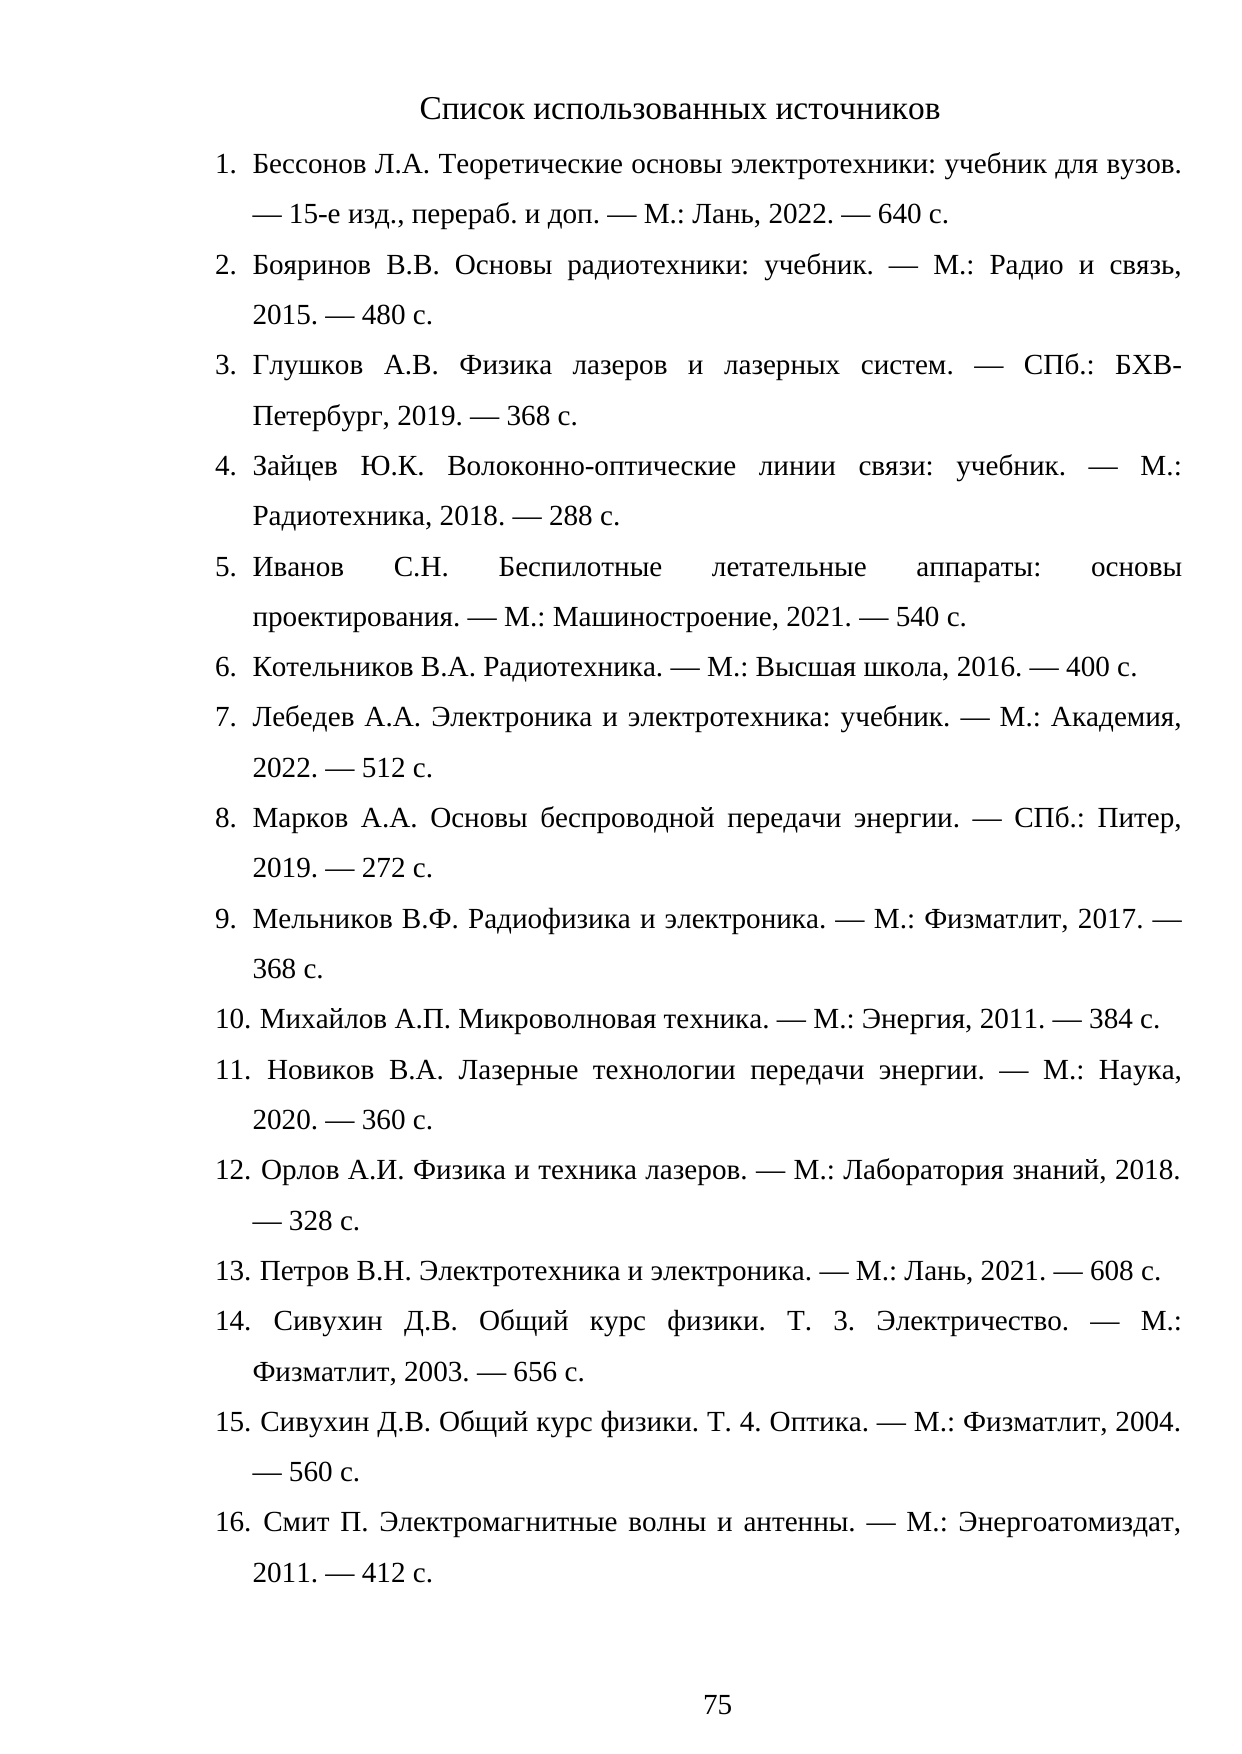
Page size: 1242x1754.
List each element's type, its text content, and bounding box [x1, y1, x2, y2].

list Смит П. Электромагнитные волны и антенны. — М.: Энергоатомиздат, 2011. — 412 с. [215, 1504, 1183, 1588]
list Глушков А.В. Физика лазеров и лазерных систем. — СПб.: БХВ-Петербург, 2019. — 368 с. [215, 347, 1183, 431]
list Новиков В.А. Лазерные технологии передачи энергии. — М.: Наука, 2020. — 360 с. [215, 1052, 1183, 1136]
list Петров В.Н. Электротехника и электроника. — М.: Лань, 2021. — 608 с. [215, 1253, 1183, 1287]
list Орлов А.И. Физика и техника лазеров. — М.: Лаборатория знаний, 2018. — 328 с. [215, 1152, 1183, 1236]
list Лебедев А.А. Электроника и электротехника: учебник. — М.: Академия, 2022. — 512 с. [215, 699, 1183, 783]
list Бессонов Л.А. Теоретические основы электротехники: учебник для вузов. — 15-е изд., перераб. и доп. — М.: Лань, 2022. — 640 с. [215, 146, 1183, 230]
list Бояринов В.В. Основы радиотехники: учебник. — М.: Радио и связь, 2015. — 480 с. [215, 247, 1183, 331]
list Иванов С.Н. Беспилотные летательные аппараты: основы проектирования. — М.: Машиностроение, 2021. — 540 с. [215, 549, 1183, 632]
list Михайлов А.П. Микроволновая техника. — М.: Энергия, 2011. — 384 с. [215, 1001, 1183, 1035]
list Сивухин Д.В. Общий курс физики. Т. 4. Оптика. — М.: Физматлит, 2004. — 560 с. [215, 1404, 1183, 1488]
list Марков А.А. Основы беспроводной передачи энергии. — СПб.: Питер, 2019. — 272 с. [215, 800, 1183, 884]
list Котельников В.А. Радиотехника. — М.: Высшая школа, 2016. — 400 с. [215, 649, 1183, 683]
list Мельников В.Ф. Радиофизика и электроника. — М.: Физматлит, 2017. — 368 с. [215, 901, 1183, 985]
subtitle Список использованных источников [177, 89, 1183, 127]
list Сивухин Д.В. Общий курс физики. Т. 3. Электричество. — М.: Физматлит, 2003. — 656 с. [215, 1303, 1183, 1387]
list Зайцев Ю.К. Волоконно-оптические линии связи: учебник. — М.: Радиотехника, 2018. — 288 с. [215, 448, 1183, 532]
